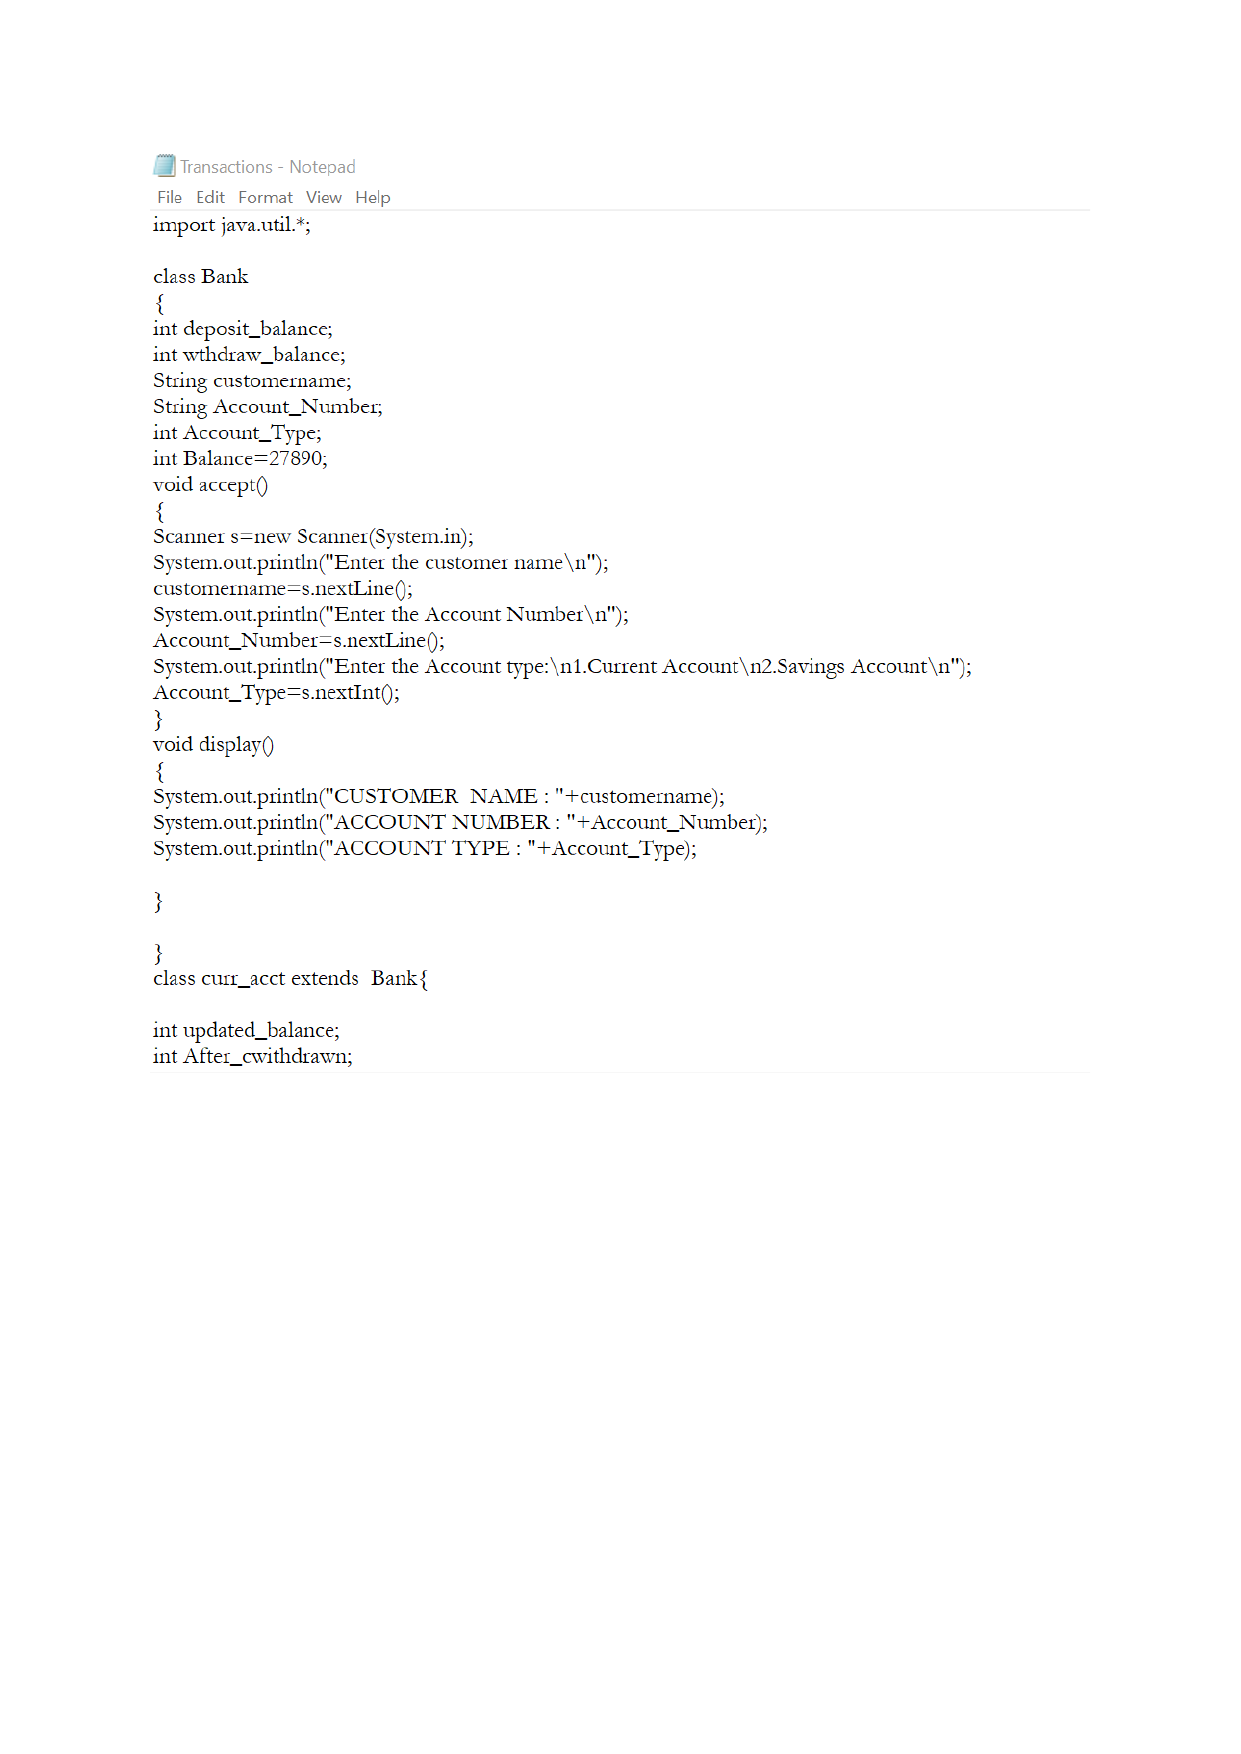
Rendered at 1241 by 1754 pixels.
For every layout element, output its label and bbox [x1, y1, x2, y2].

picture [150, 150, 1091, 1073]
